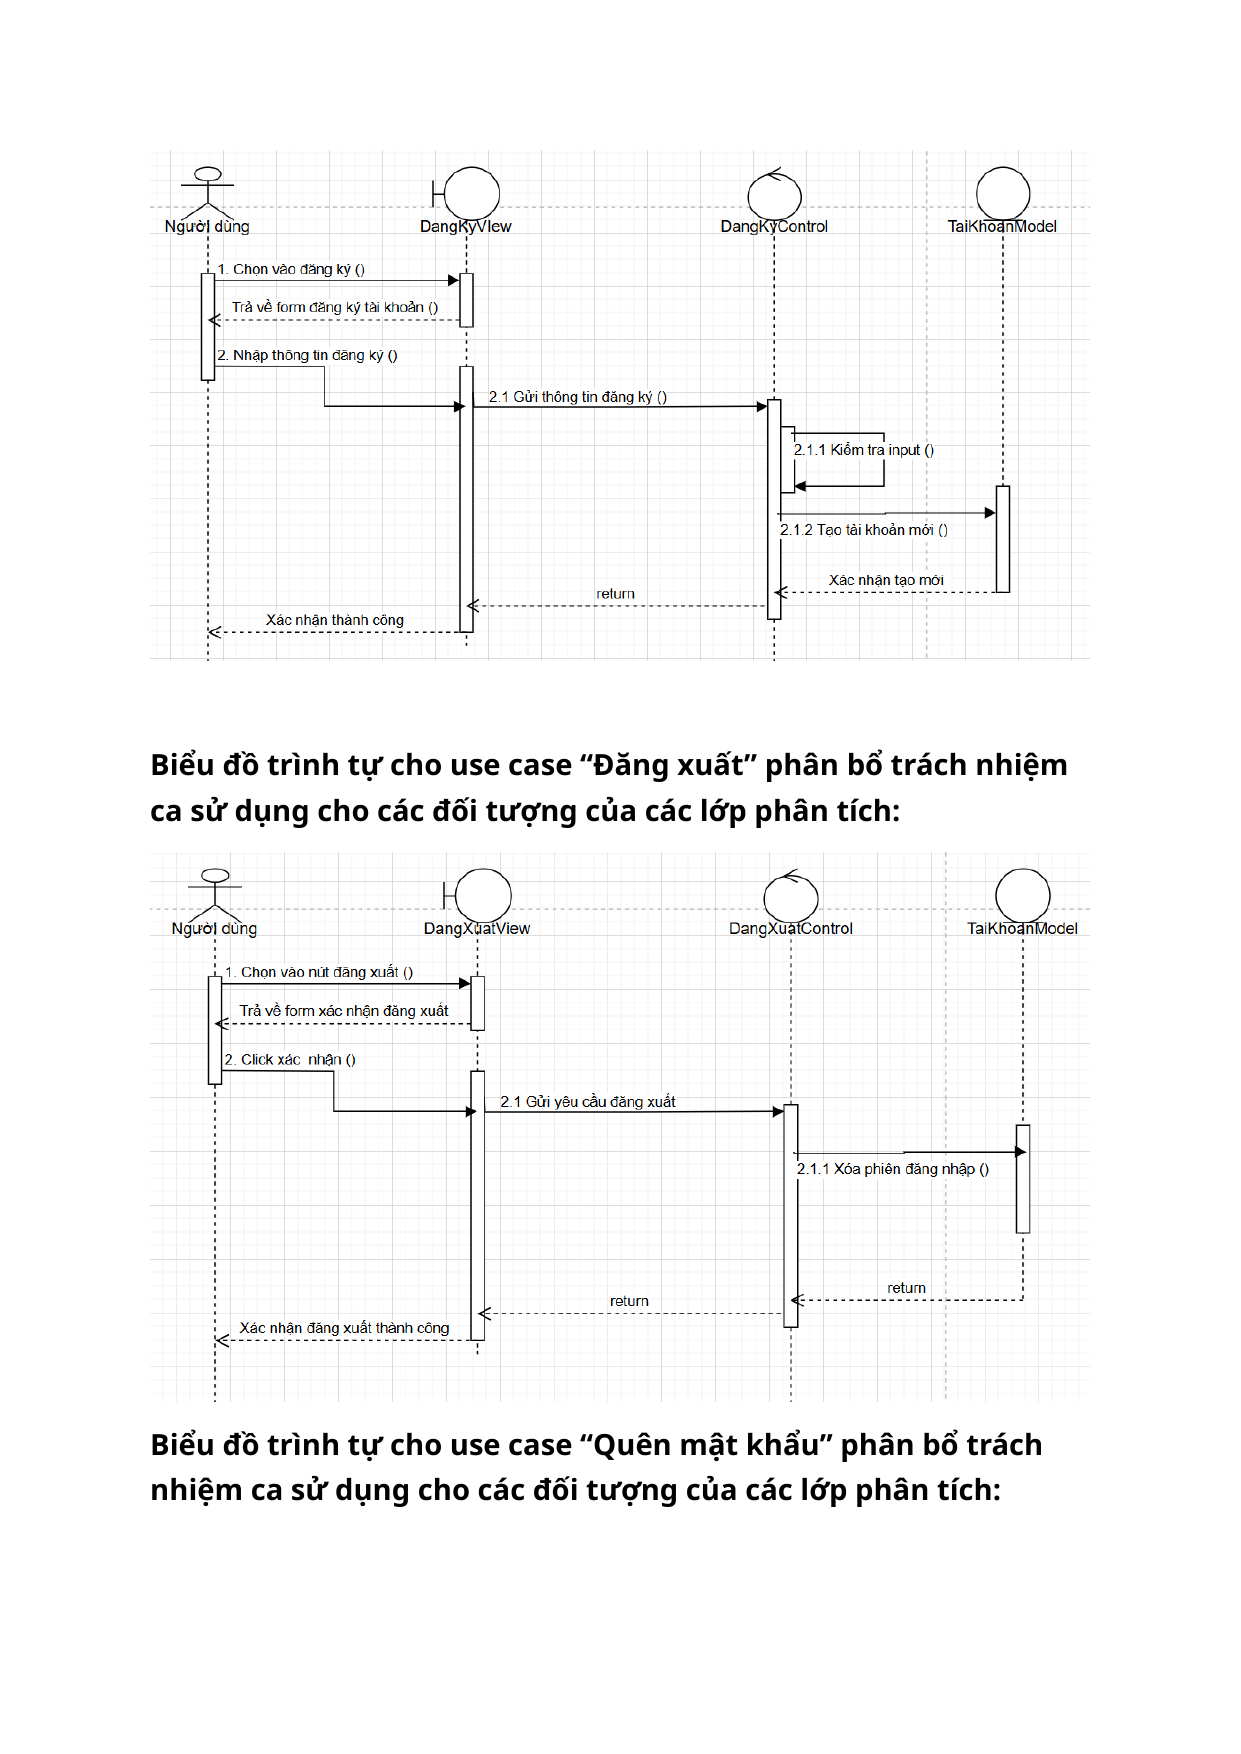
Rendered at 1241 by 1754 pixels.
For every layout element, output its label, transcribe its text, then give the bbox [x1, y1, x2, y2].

picture [150, 852, 1091, 1402]
text Biểu đồ trình tự cho use case “Đăng xuất” phân bổ trách nhiệm ca sử dụng cho các đối tượng của các lớp phân tích: [150, 744, 1090, 829]
picture [150, 150, 1091, 661]
text Biểu đồ trình tự cho use case “Quên mật khẩu” phân bổ trách nhiệm ca sử dụng cho các đối tượng của các lớp phân tích: [150, 1424, 1090, 1509]
